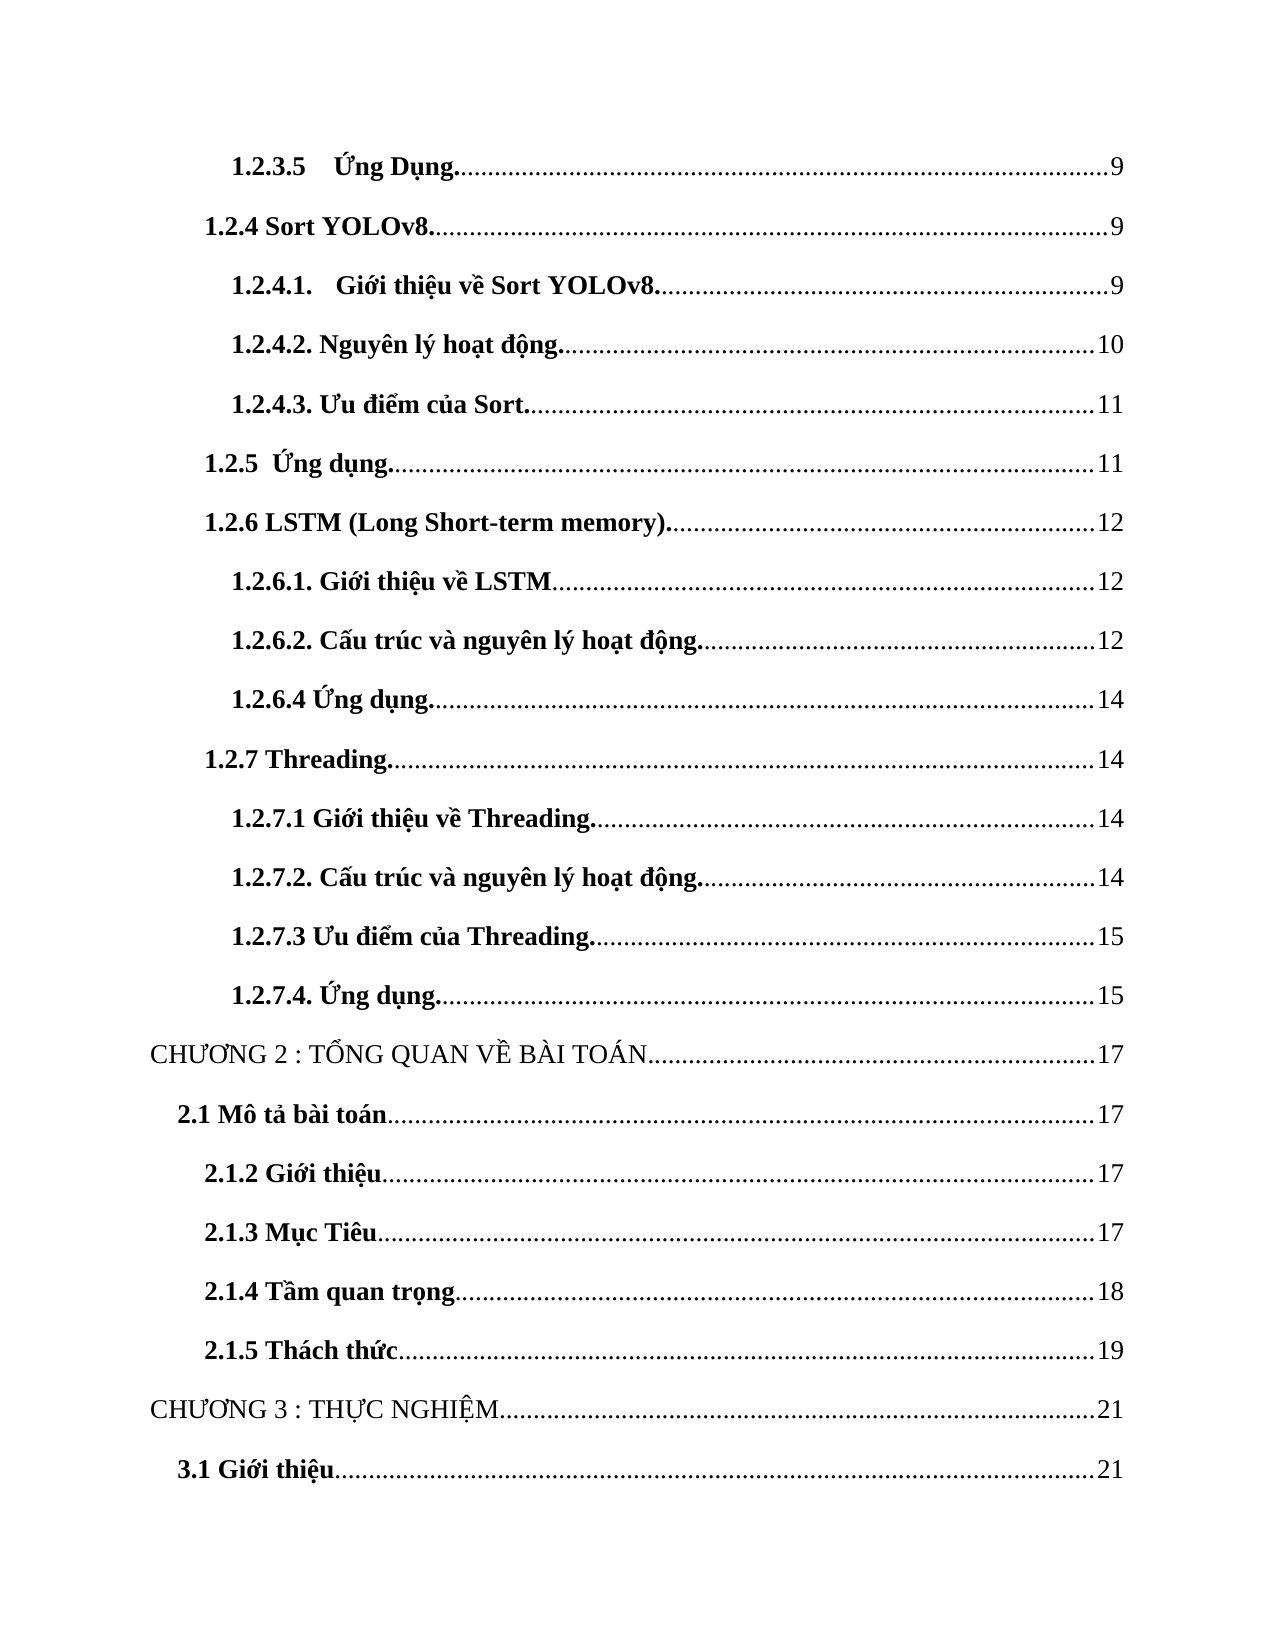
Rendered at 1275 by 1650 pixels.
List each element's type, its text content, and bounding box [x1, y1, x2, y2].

text 1.2.4 Sort YOLOv8. 9 [204, 210, 1125, 241]
text 2.1.5 Thách thức 19 [204, 1334, 1125, 1366]
text 2.1.4 Tầm quan trọng 18 [204, 1275, 1125, 1306]
text CHƯƠNG 3 : THỰC NGHIỆM 21 [150, 1393, 1125, 1425]
text 1.2.6 LSTM (Long Short-term memory). 12 [204, 506, 1125, 537]
text 1.2.7 Threading. 14 [204, 743, 1125, 774]
text 1.2.7.3 Ưu điểm của Threading. 15 [231, 920, 1125, 951]
text 1.2.6.1. Giới thiệu về LSTM 12 [231, 565, 1125, 596]
text 1.2.4.2. Nguyên lý hoạt động. 10 [231, 328, 1125, 360]
text 1.2.4.1. Giới thiệu về Sort YOLOv8. 9 [231, 269, 1125, 300]
text 1.2.7.1 Giới thiệu về Threading. 14 [231, 802, 1125, 833]
text 1.2.6.2. Cấu trúc và nguyên lý hoạt động. 12 [231, 624, 1125, 656]
text 1.2.3.5 Ứng Dụng. 9 [231, 150, 1125, 181]
text 1.2.4.3. Ưu điểm của Sort. 11 [231, 388, 1125, 419]
text 1.2.6.4 Ứng dụng. 14 [231, 683, 1125, 715]
text 1.2.7.2. Cấu trúc và nguyên lý hoạt động. 14 [231, 861, 1125, 892]
text 2.1.3 Mục Tiêu 17 [204, 1216, 1125, 1247]
text 2.1 Mô tả bài toán 17 [177, 1098, 1125, 1129]
text 1.2.5 Ứng dụng. 11 [204, 447, 1125, 478]
text CHƯƠNG 2 : TỔNG QUAN VỀ BÀI TOÁN 17 [150, 1038, 1125, 1070]
text 1.2.7.4. Ứng dụng. 15 [231, 979, 1125, 1011]
text 2.1.2 Giới thiệu 17 [204, 1157, 1125, 1188]
text 3.1 Giới thiệu 21 [177, 1453, 1125, 1484]
